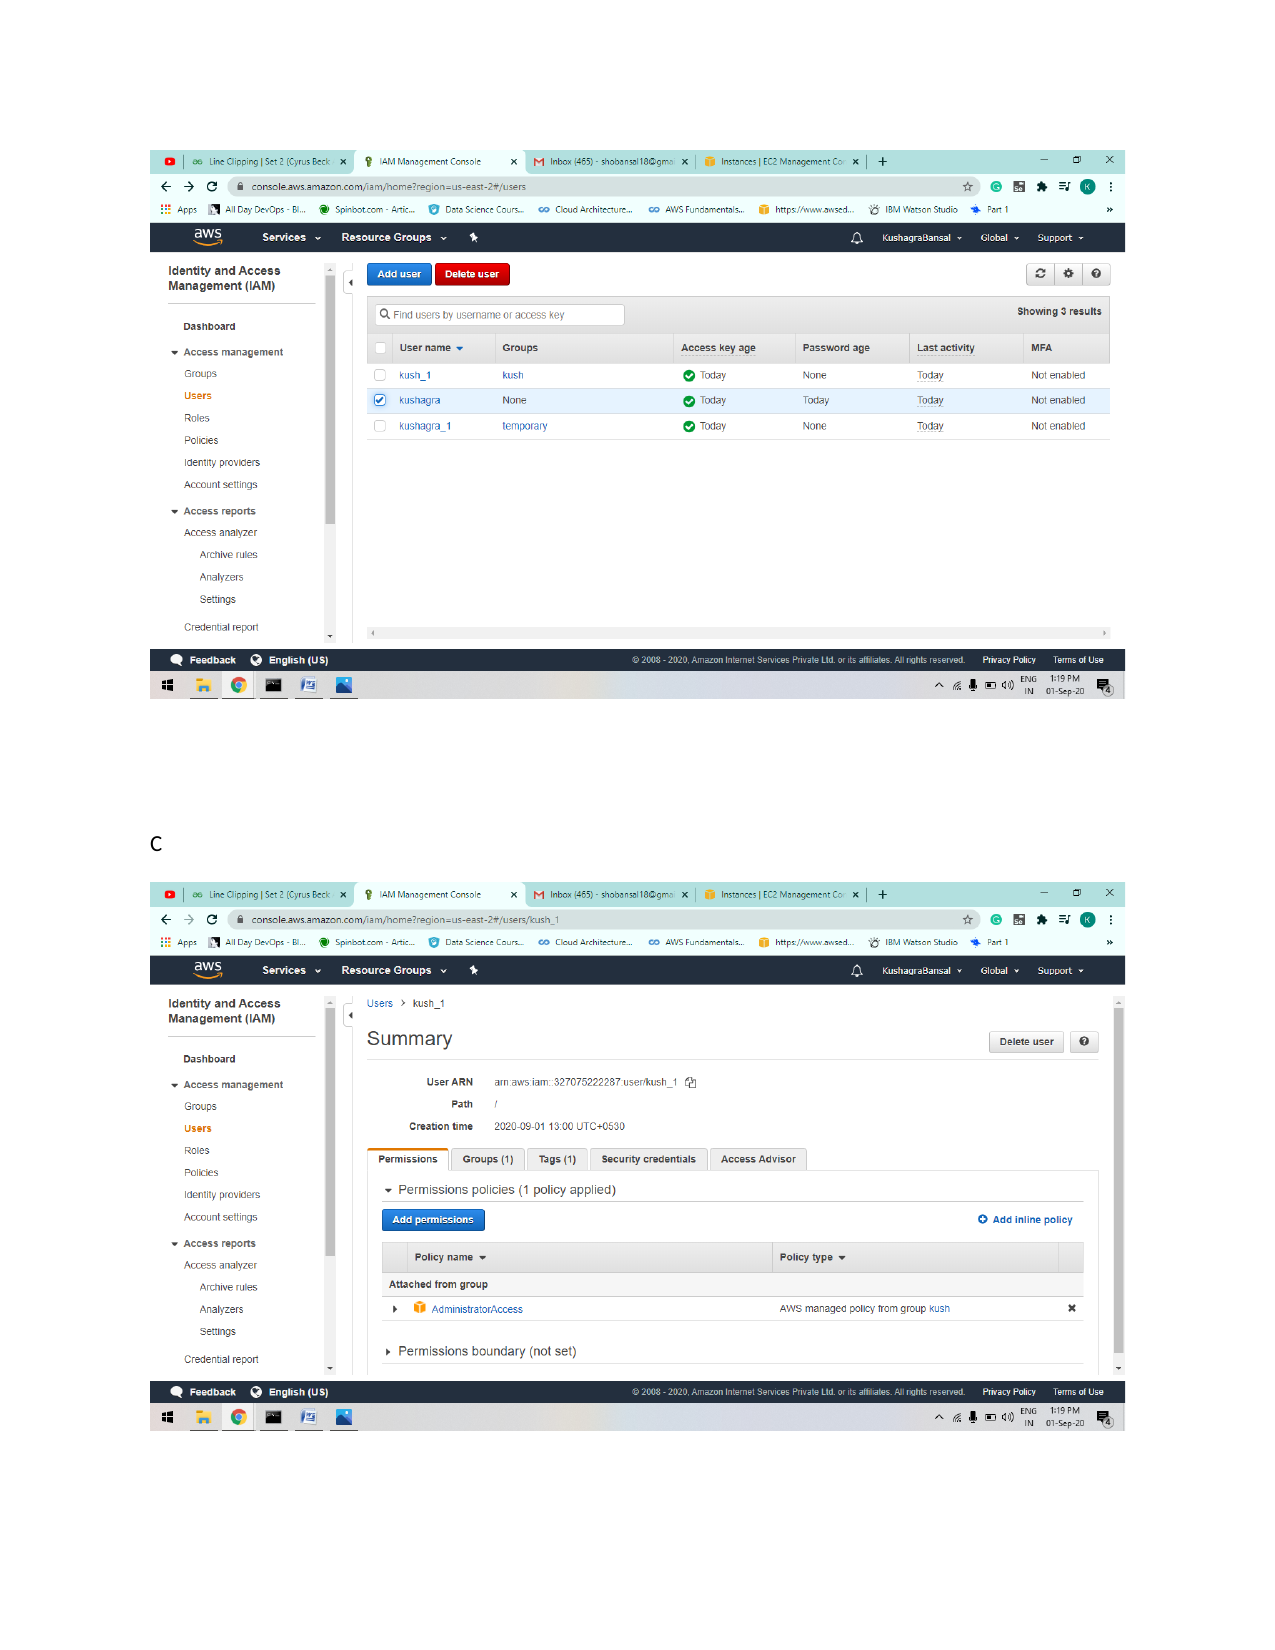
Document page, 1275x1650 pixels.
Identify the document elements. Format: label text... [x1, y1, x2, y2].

text C [150, 829, 1125, 857]
picture [150, 150, 1125, 699]
picture [150, 882, 1125, 1431]
